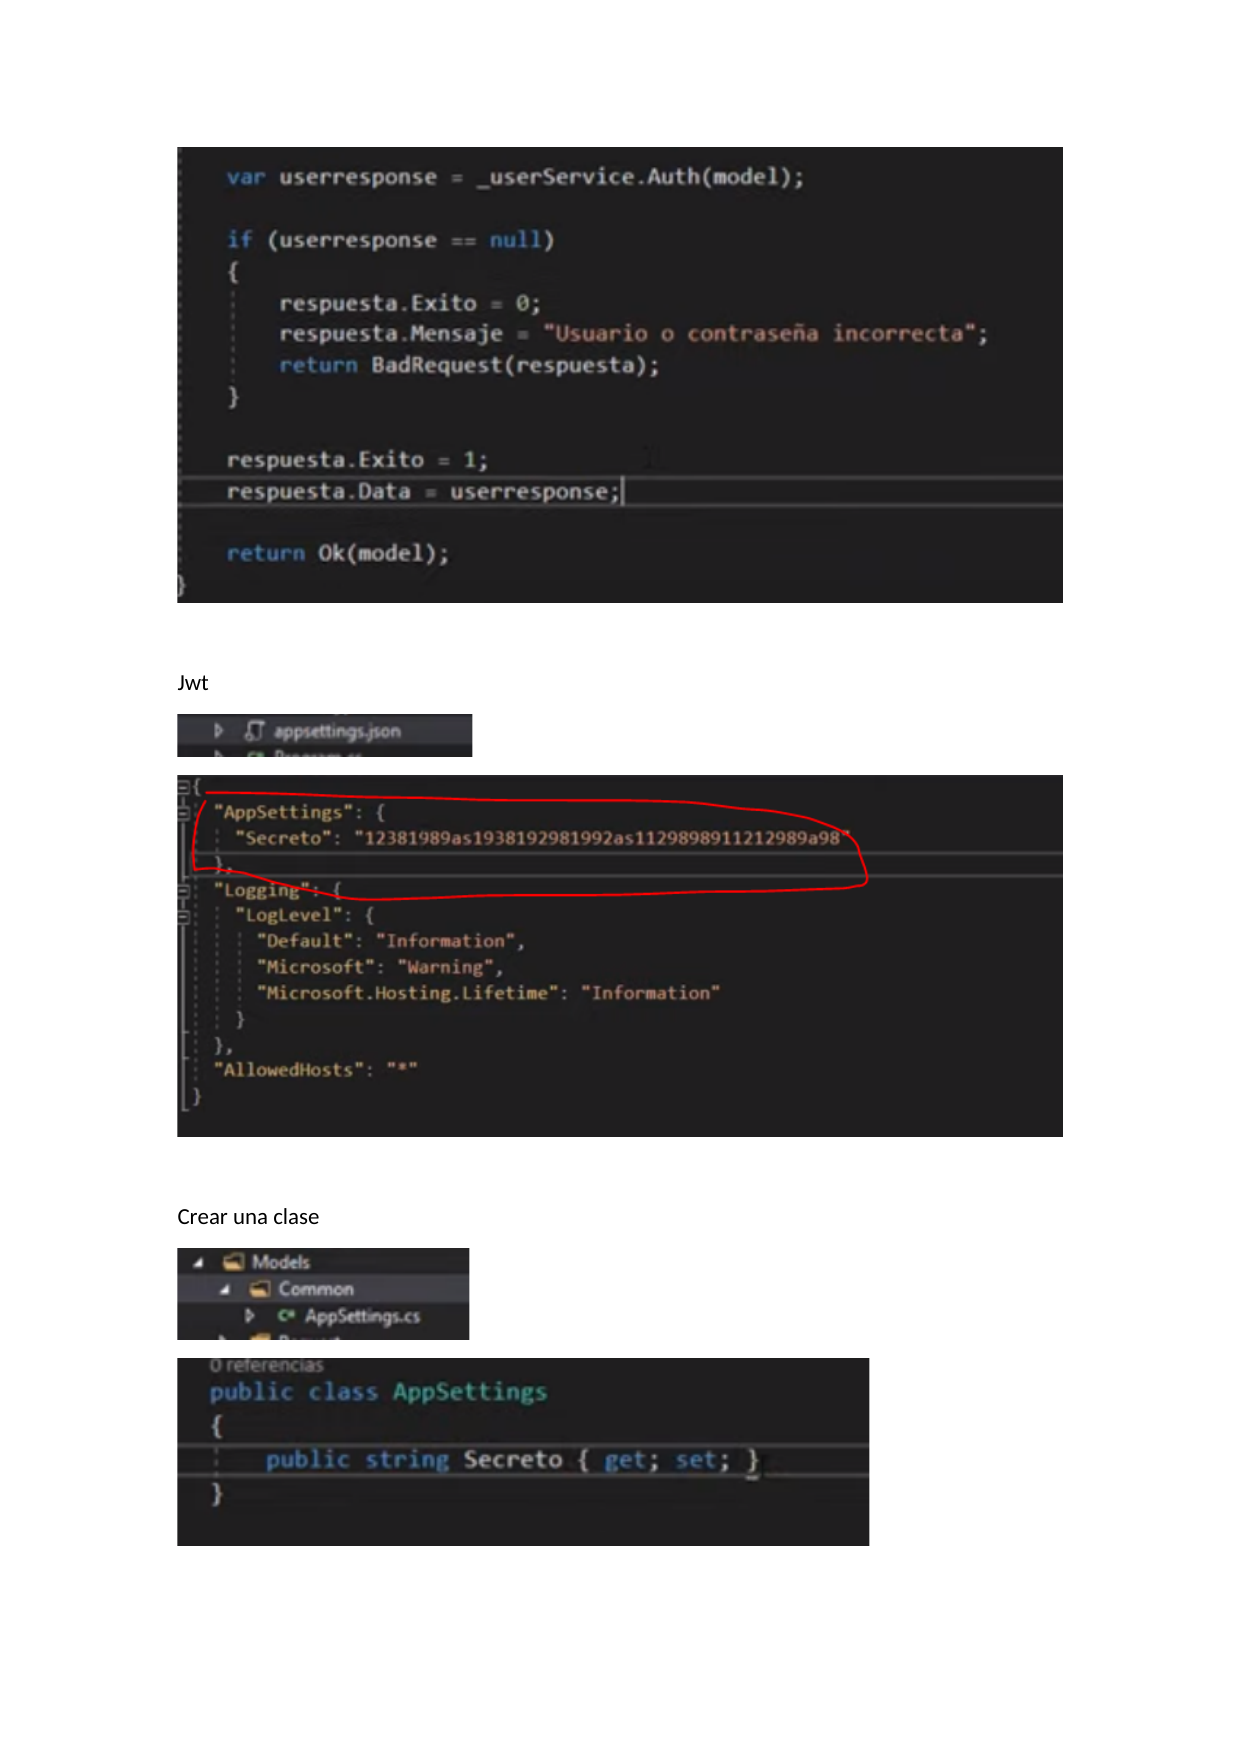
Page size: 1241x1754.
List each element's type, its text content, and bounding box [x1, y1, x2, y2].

text Jwt [177, 668, 1063, 696]
text Crear una clase [177, 1202, 1063, 1230]
picture [177, 1358, 870, 1546]
picture [177, 147, 1063, 603]
picture [177, 714, 473, 757]
picture [177, 775, 1063, 1137]
picture [177, 1248, 470, 1340]
